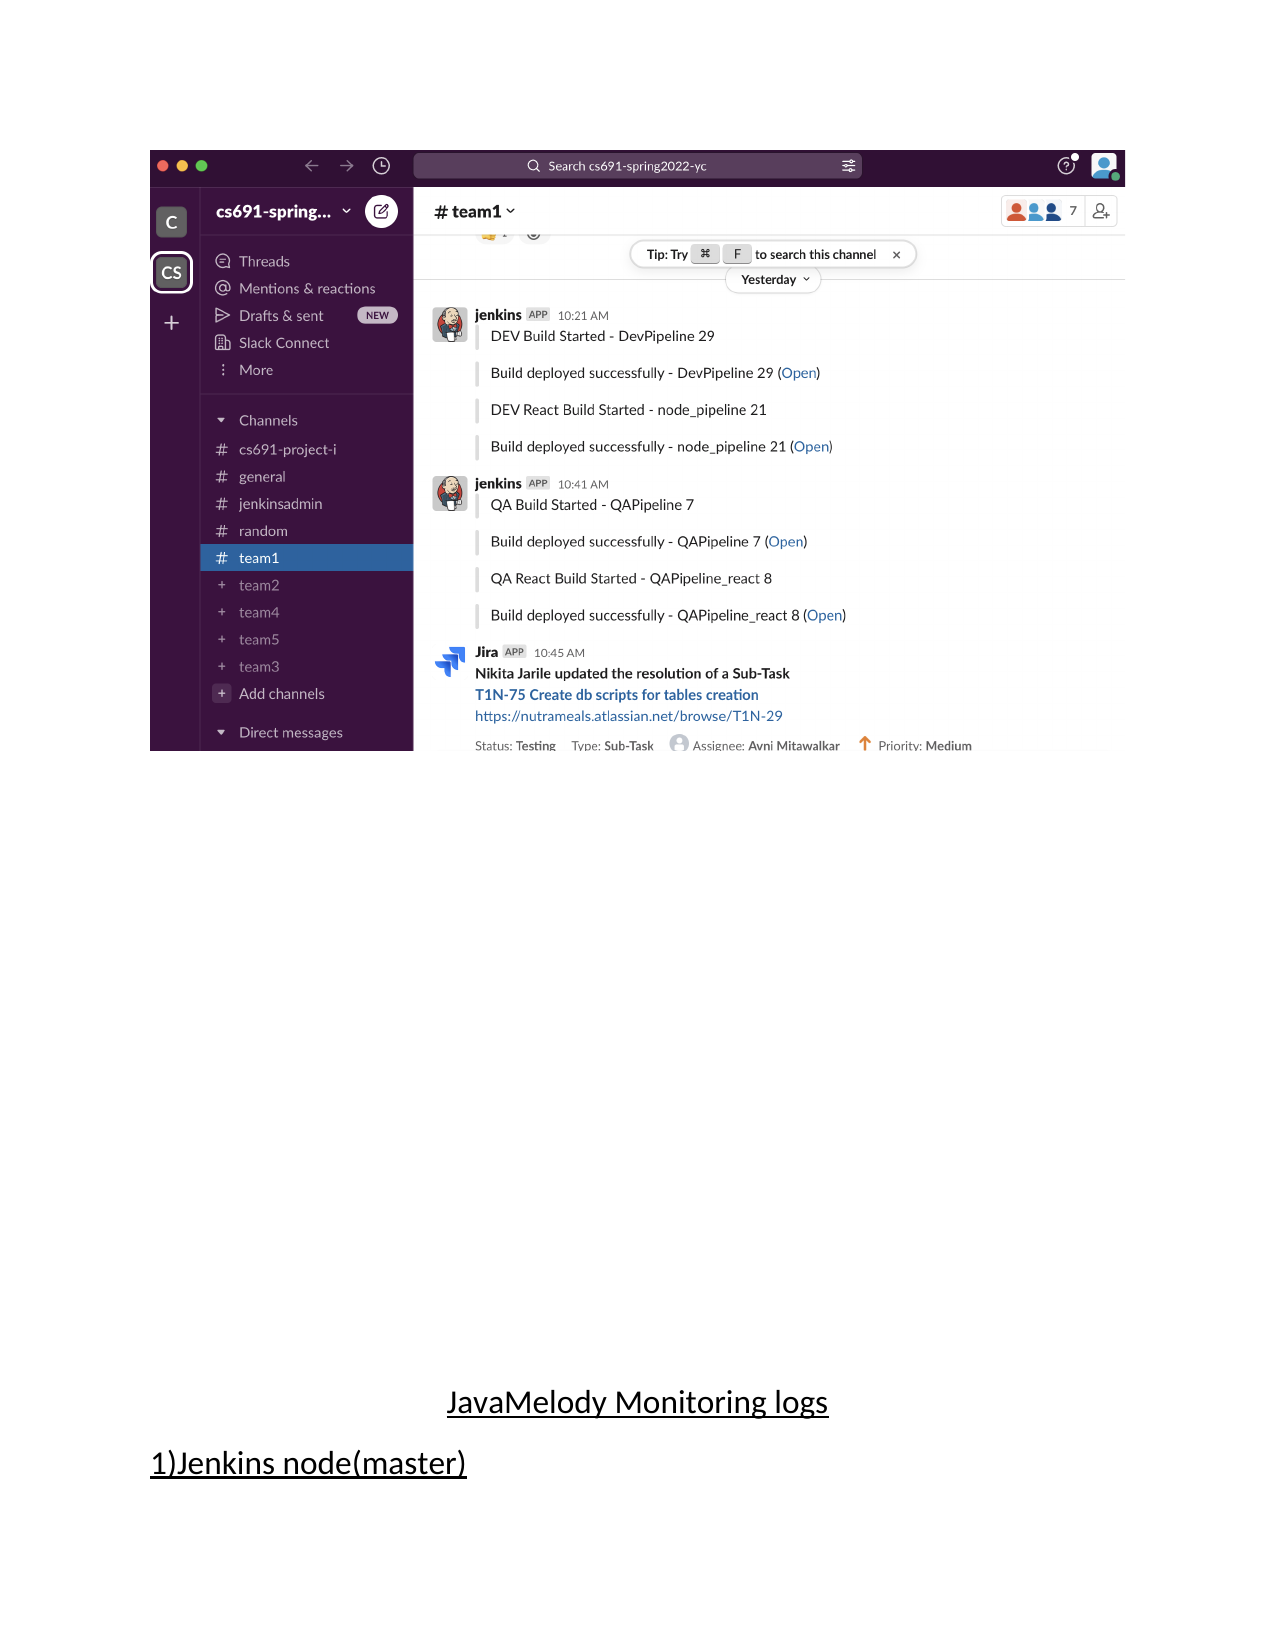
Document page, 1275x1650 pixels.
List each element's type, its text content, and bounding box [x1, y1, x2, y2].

picture [150, 150, 1125, 751]
text JavaMelody Monitoring logs [150, 1381, 1125, 1422]
text 1)Jenkins node(master) [150, 1442, 1125, 1482]
